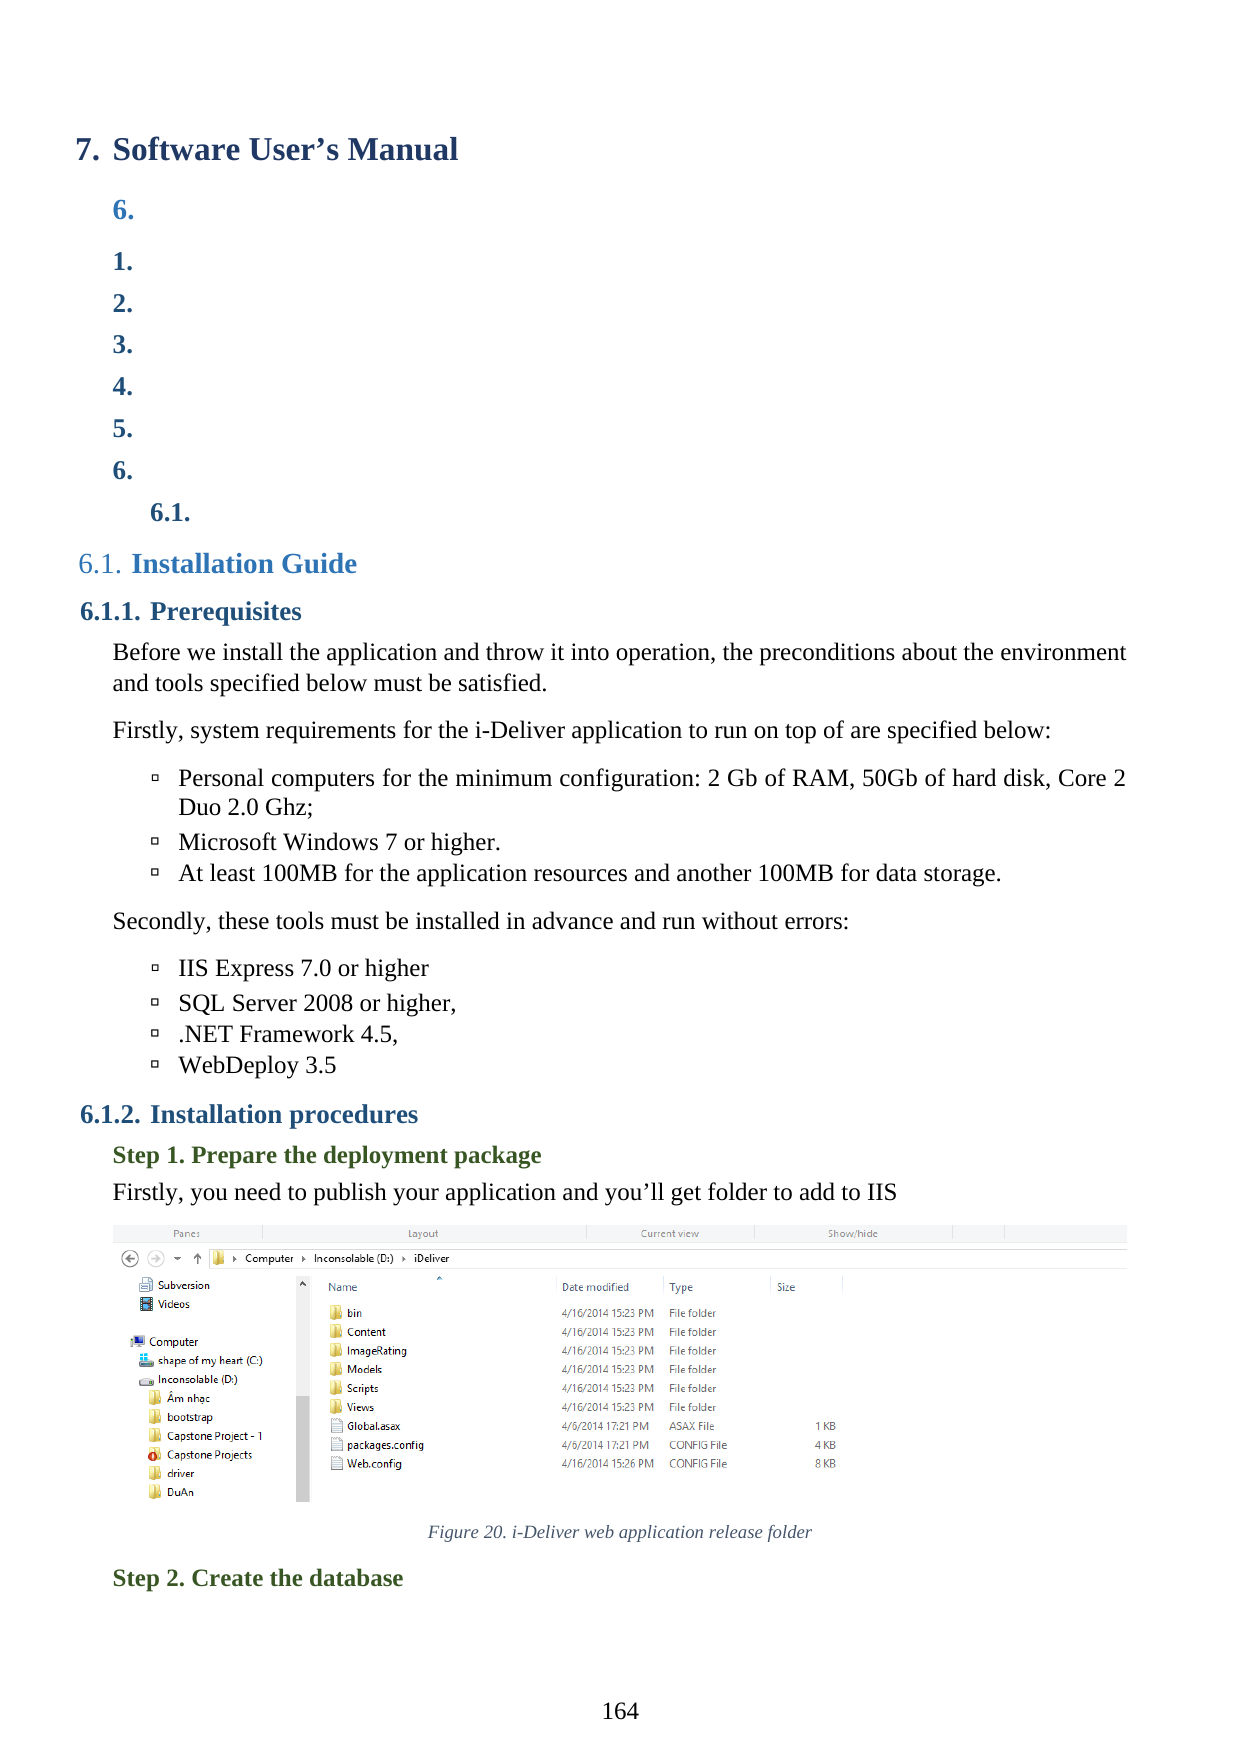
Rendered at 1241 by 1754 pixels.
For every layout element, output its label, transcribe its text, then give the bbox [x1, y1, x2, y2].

list .NET Framework 4.5, [159, 1019, 1128, 1048]
text Before we install the application and throw it into operation, the preconditions about the environment and tools specified below must be satisfied. [112, 637, 1128, 697]
list IIS Express 7.0 or higher [159, 953, 1128, 982]
subtitle Software User’s Manual [75, 129, 1128, 167]
picture [113, 1225, 1128, 1502]
subtitle Installation Guide [122, 546, 1128, 580]
list SQL Server 2008 or higher, [159, 988, 1128, 1017]
list Personal computers for the minimum configuration: 2 Gb of RAM, 50Gb of hard disk, Core 2 Duo 2.0 Ghz; [159, 763, 1128, 821]
list At least 100MB for the application resources and another 100MB for data storage. [159, 858, 1128, 887]
subtitle Installation procedures [141, 1098, 1128, 1129]
text Secondly, these tools must be installed in advance and run without errors: [112, 906, 1128, 934]
subtitle Prerequisites [141, 595, 1128, 626]
list Microsoft Windows 7 or higher. [159, 827, 1128, 856]
list WebDeploy 3.5 [159, 1051, 1128, 1079]
text Firstly, system requirements for the i-Deliver application to run on top of are specified below: [112, 716, 1128, 744]
text Step 2. Create the database [112, 1563, 1128, 1592]
text Firstly, you need to publish your application and you’ll get folder to add to IIS [112, 1177, 1128, 1206]
text Step 1. Prepare the deployment package [112, 1140, 1128, 1169]
